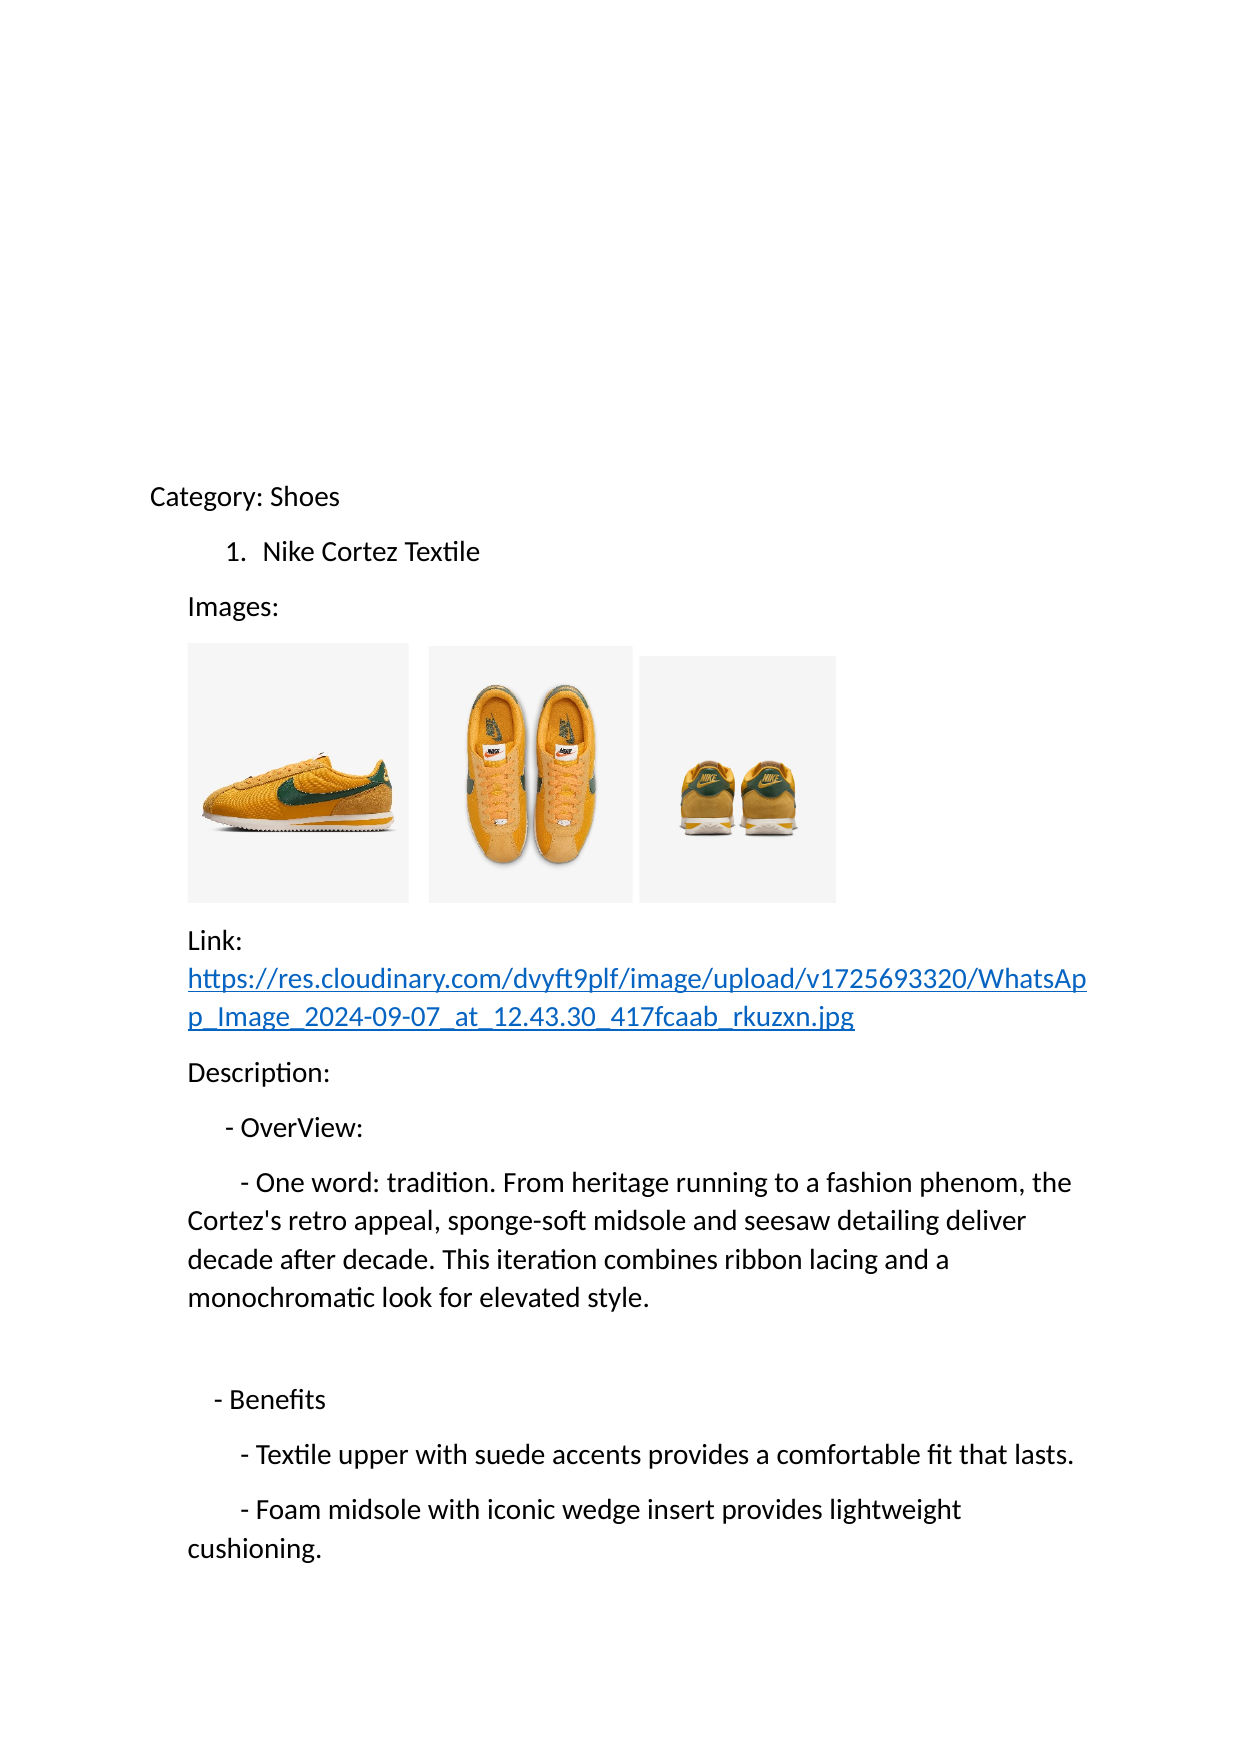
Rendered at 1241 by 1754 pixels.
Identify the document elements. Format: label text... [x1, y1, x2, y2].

picture [187, 643, 409, 903]
text - Benefits [187, 1381, 1090, 1417]
text Category: Shoes [150, 478, 1090, 514]
list Nike Cortez Textile [225, 533, 1090, 569]
text - Textile upper with suede accents provides a comfortable fit that lasts. [187, 1436, 1090, 1472]
text Link: https://res.cloudinary.com/dvyft9plf/image/upload/v1725693320/WhatsApp_Image_2024-09-07_at_12.43.30_417fcaab_rkuzxn.jpg [187, 922, 1090, 1034]
text - OverView: [187, 1109, 1090, 1144]
text Images: [187, 588, 1090, 624]
text - One word: tradition. From heritage running to a fashion phenom, the Cortez's retro appeal, sponge-soft midsole and seesaw detailing deliver decade after decade. This iteration combines ribbon lacing and a monochromatic look for elevated style. [187, 1164, 1090, 1315]
text Description: [187, 1054, 1090, 1089]
text - Foam midsole with iconic wedge insert provides lightweight cushioning. [187, 1491, 1090, 1565]
picture [428, 646, 633, 903]
